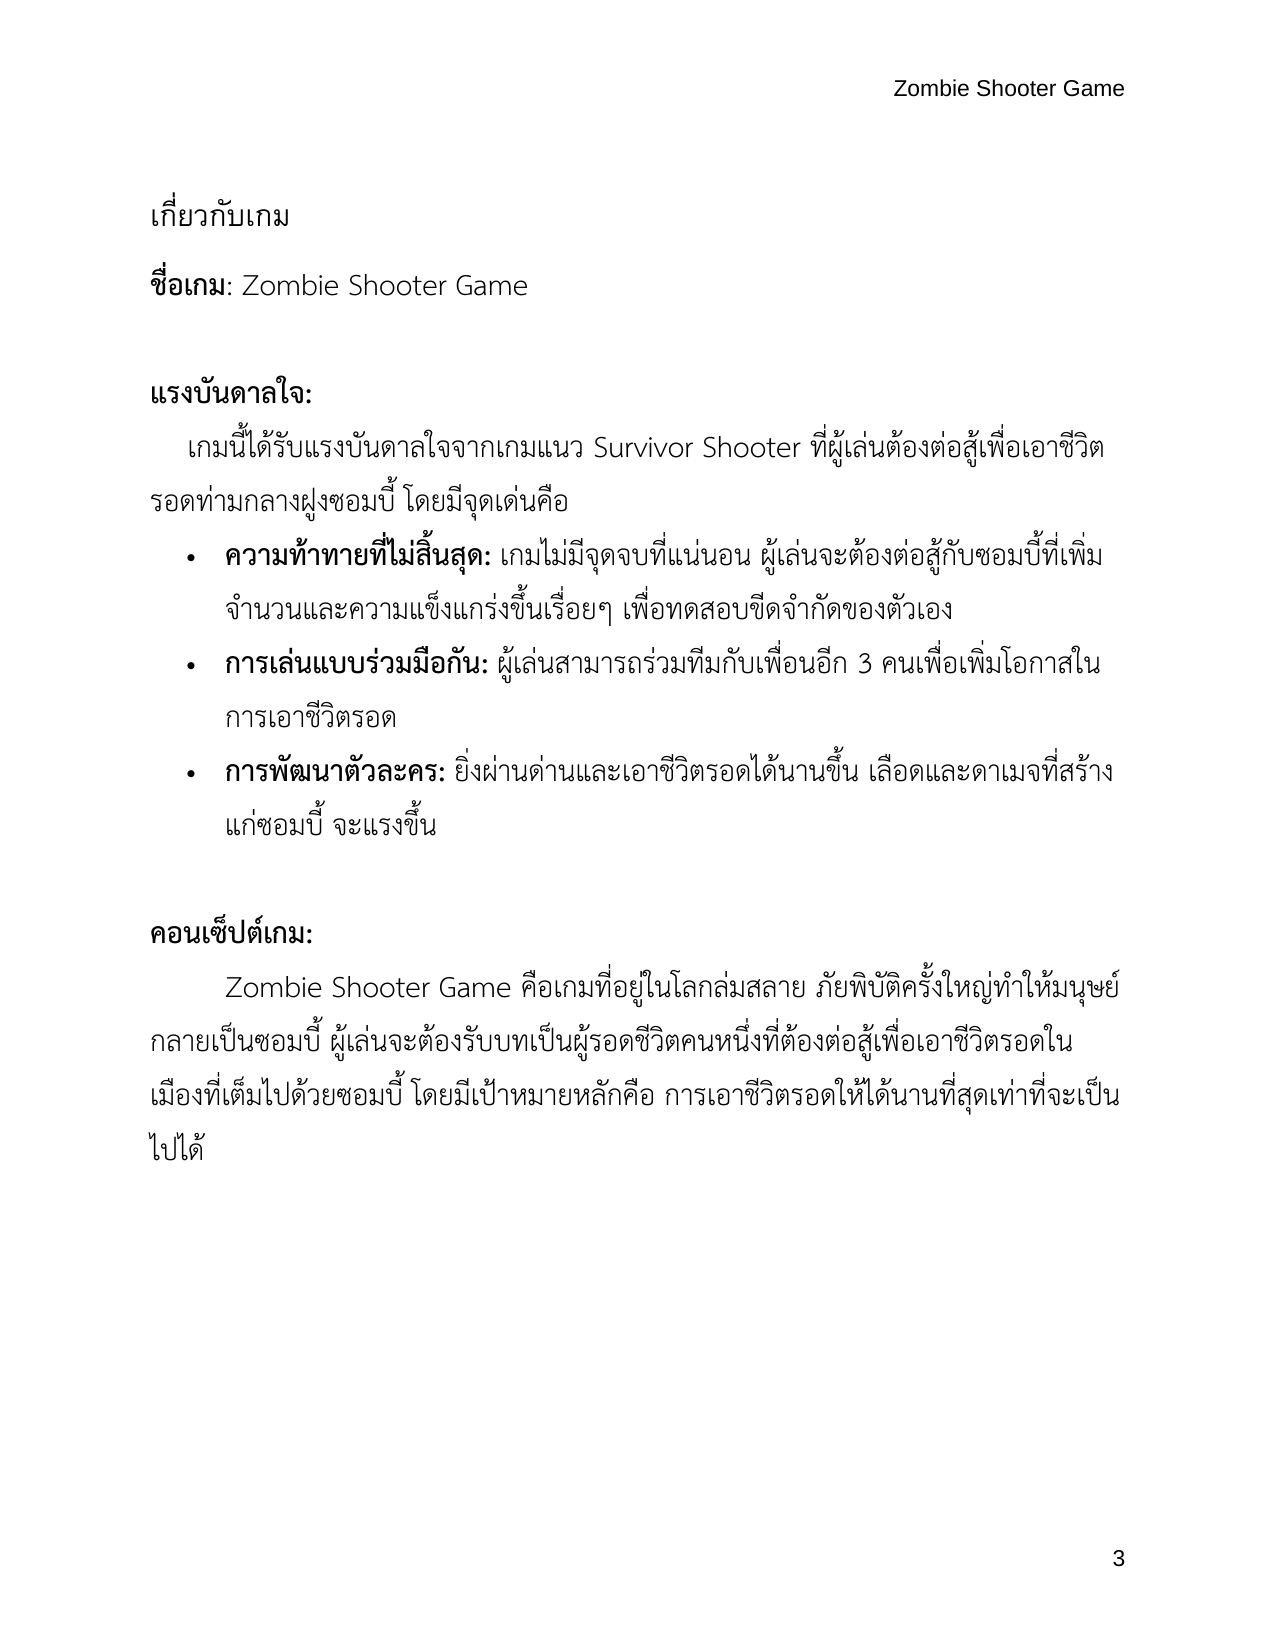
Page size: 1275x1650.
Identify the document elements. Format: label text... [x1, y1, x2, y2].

list การเล่นแบบร่วมมือกัน: ผู้เล่นสามารถร่วมทีมกับเพื่อนอีก 3 คนเพื่อเพิ่มโอกาสในการเอาชีวิตรอด [187, 637, 1125, 738]
subtitle เกี่ยวกับเกม [150, 192, 1125, 239]
text เกมนี้ได้รับแรงบันดาลใจจากเกมแนว Survivor Shooter ที่ผู้เล่นต้องต่อสู้เพื่อเอาชีวิตรอดท่ามกลางฝูงซอมบี้ โดยมีจุดเด่นคือ [150, 420, 1125, 522]
list การพัฒนาตัวละคร: ยิ่งผ่านด่านและเอาชีวิตรอดได้นานขึ้น เลือดและดาเมจที่สร้างแก่ซอมบี้ จะแรงขึ้น [187, 745, 1125, 846]
text ชื่อเกม: Zombie Shooter Game [150, 258, 1125, 305]
list ความท้าทายที่ไม่สิ้นสุด: เกมไม่มีจุดจบที่แน่นอน ผู้เล่นจะต้องต่อสู้กับซอมบี้ที่เพิ่มจำนวนและความแข็งแกร่งขึ้นเรื่อยๆ เพื่อทดสอบขีดจำกัดของตัวเอง [187, 528, 1125, 630]
text แรงบันดาลใจ: [150, 366, 1125, 413]
text Zombie Shooter Game คือเกมที่อยู่ในโลกล่มสลาย ภัยพิบัติครั้งใหญ่ทำให้มนุษย์กลายเป็นซอมบี้ ผู้เล่นจะต้องรับบทเป็นผู้รอดชีวิตคนหนึ่งที่ต้องต่อสู้เพื่อเอาชีวิตรอดในเมืองที่เต็มไปด้วยซอมบี้ โดยมีเป้าหมายหลักคือ การเอาชีวิตรอดให้ได้นานที่สุดเท่าที่จะเป็นไปได้ [150, 961, 1125, 1170]
text คอนเซ็ปต์เกม: [150, 907, 1125, 954]
